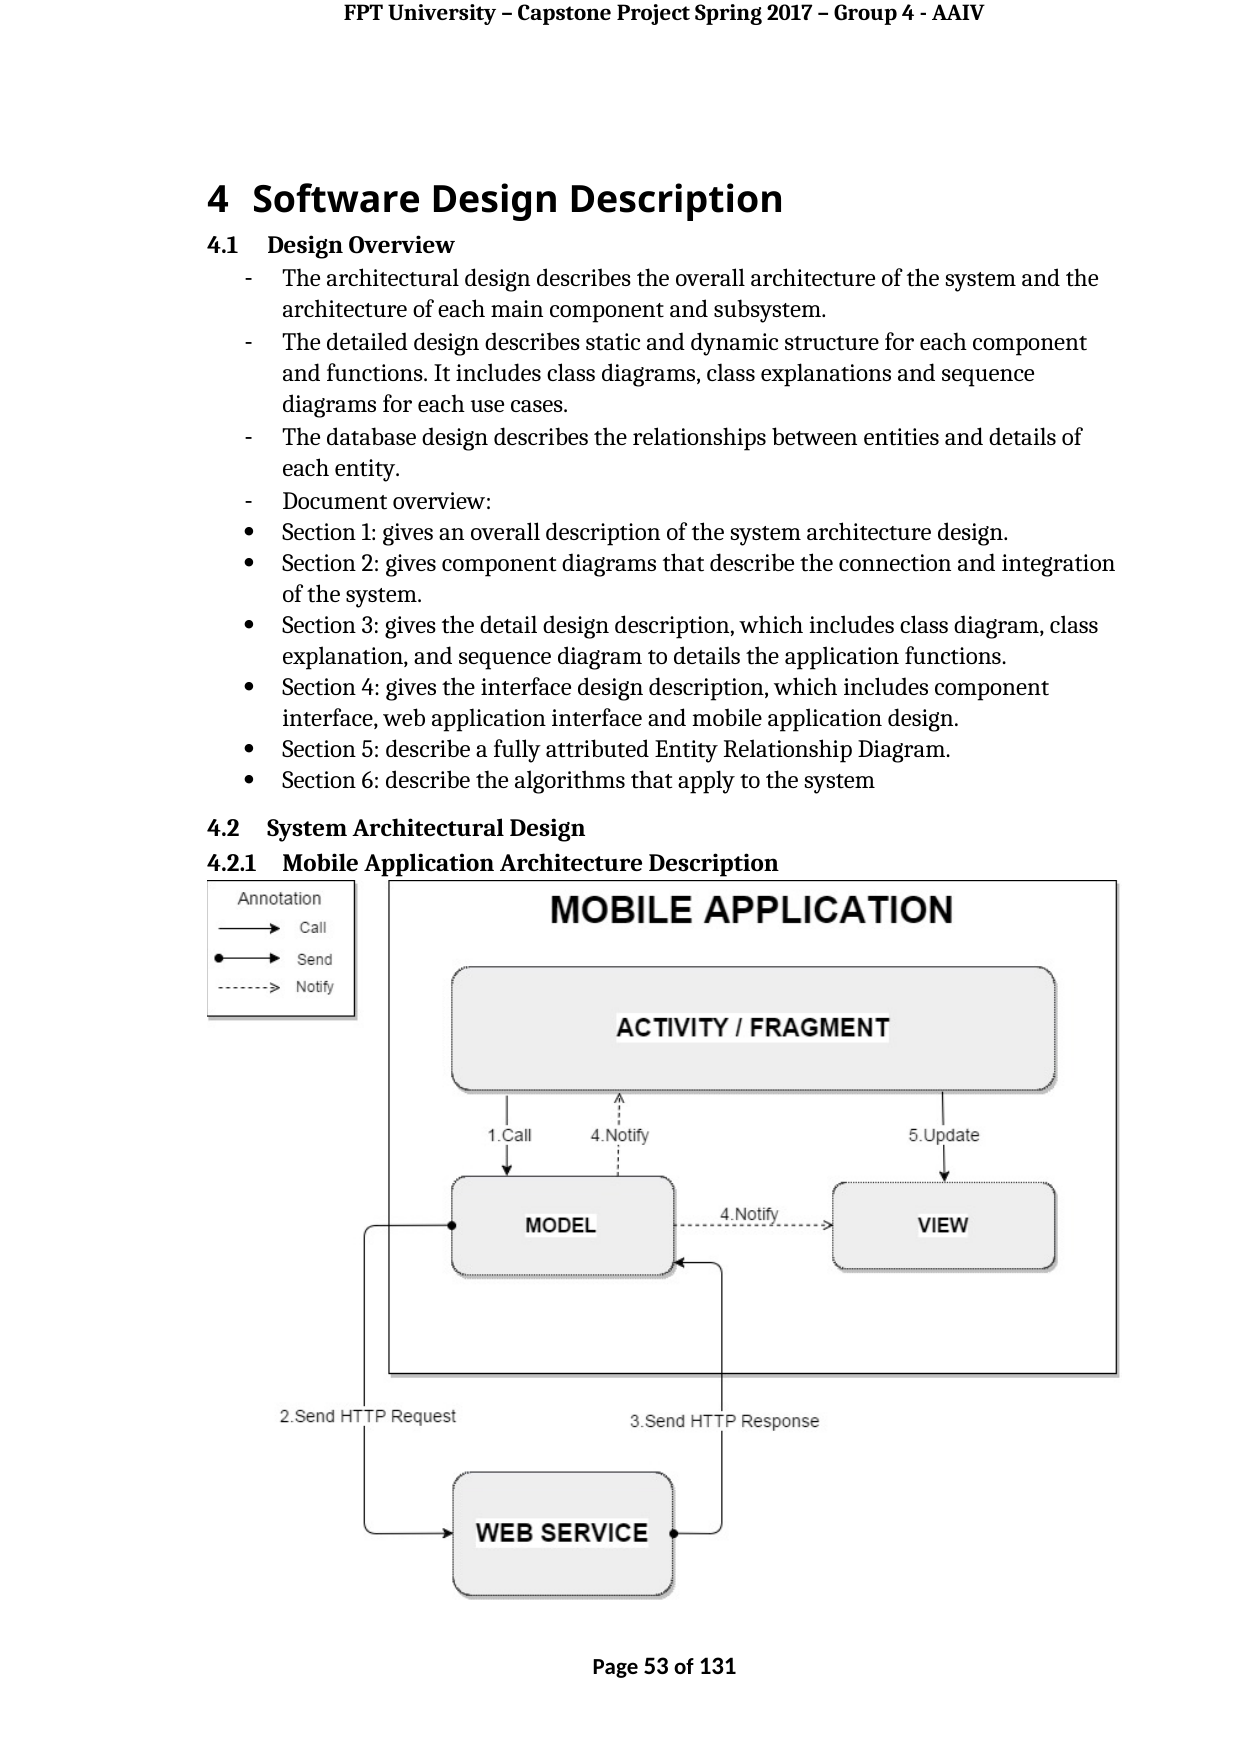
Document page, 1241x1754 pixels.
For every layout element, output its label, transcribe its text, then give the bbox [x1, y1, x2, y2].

list Section 5: describe a fully attributed Entity Relationship Diagram. [244, 735, 1122, 764]
picture [207, 880, 1122, 1601]
list Document overview: [244, 485, 1122, 515]
list Section 1: gives an overall description of the system architecture design. [244, 518, 1122, 547]
list Section 2: gives component diagrams that describe the connection and integration of the system. [244, 549, 1122, 609]
list The architectural design describes the overall architecture of the system and the architecture of each main component and subsystem. [244, 262, 1122, 324]
list Section 6: describe the algorithms that apply to the system [244, 766, 1122, 795]
subtitle System Architectural Design [207, 814, 1122, 843]
list The database design describes the relationships between entities and details of each entity. [244, 421, 1122, 483]
subtitle Mobile Application Architecture Description [207, 849, 1122, 878]
list Section 3: gives the detail design description, which includes class diagram, class explanation, and sequence diagram to details the application functions. [244, 611, 1122, 671]
list Section 4: gives the interface design description, which includes component interface, web application interface and mobile application design. [244, 673, 1122, 733]
list The detailed design describes static and dynamic structure for each component and functions. It includes class diagrams, class explanations and sequence diagrams for each use cases. [244, 326, 1122, 419]
subtitle Software Design Description [207, 172, 1122, 223]
subtitle Design Overview [207, 231, 1122, 260]
